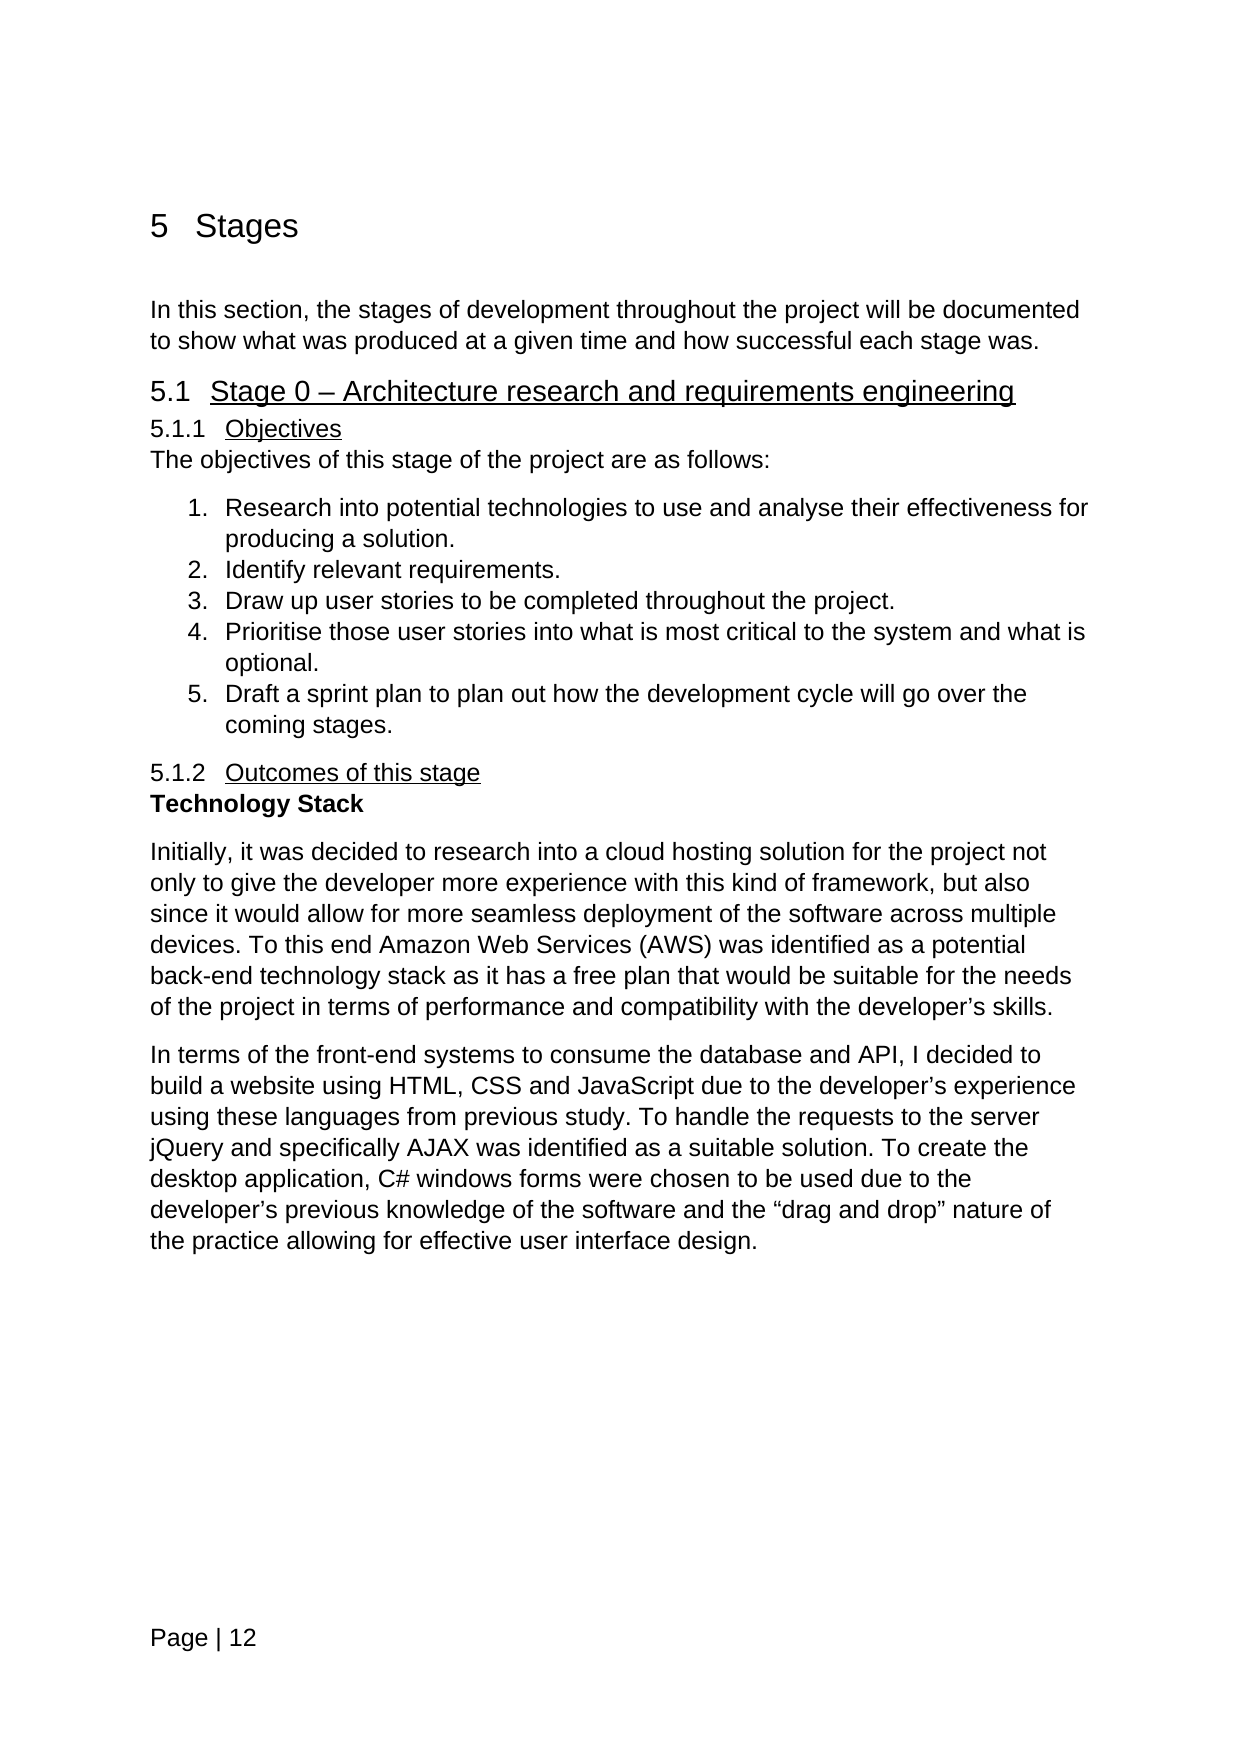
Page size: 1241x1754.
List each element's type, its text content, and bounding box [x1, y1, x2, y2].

text Technology Stack [150, 789, 1090, 818]
list Draft a sprint plan to plan out how the development cycle will go over the coming stages. [187, 679, 1090, 739]
list Identify relevant requirements. [187, 555, 1090, 584]
subtitle Objectives [150, 414, 1090, 443]
text In this section, the stages of development throughout the project will be documented to show what was produced at a given time and how successful each stage was. [150, 295, 1090, 355]
text Initially, it was decided to research into a cloud hosting solution for the project not only to give the developer more experience with this kind of framework, but also since it would allow for more seamless deployment of the software across multiple devices. To this end Amazon Web Services (AWS) was identified as a potential back-end technology stack as it has a free plan that would be suitable for the needs of the project in terms of performance and compatibility with the developer’s skills. [150, 837, 1090, 1021]
text In terms of the front-end systems to consume the database and API, I decided to build a website using HTML, CSS and JavaScript due to the developer’s experience using these languages from previous study. To handle the requests to the server jQuery and specifically AJAX was identified as a suitable solution. To create the desktop application, C# windows forms were chosen to be used due to the developer’s previous knowledge of the software and the “drag and drop” nature of the practice allowing for effective user interface design. [150, 1040, 1090, 1255]
subtitle Stage 0 – Architecture research and requirements engineering [150, 374, 1090, 407]
subtitle Stages [150, 206, 1090, 244]
list Draw up user stories to be completed throughout the project. [187, 586, 1090, 615]
list Research into potential technologies to use and analyse their effectiveness for producing a solution. [187, 493, 1090, 553]
list Prioritise those user stories into what is most critical to the system and what is optional. [187, 617, 1090, 677]
text The objectives of this stage of the project are as follows: [150, 445, 1090, 474]
subtitle Outcomes of this stage [150, 758, 1090, 787]
